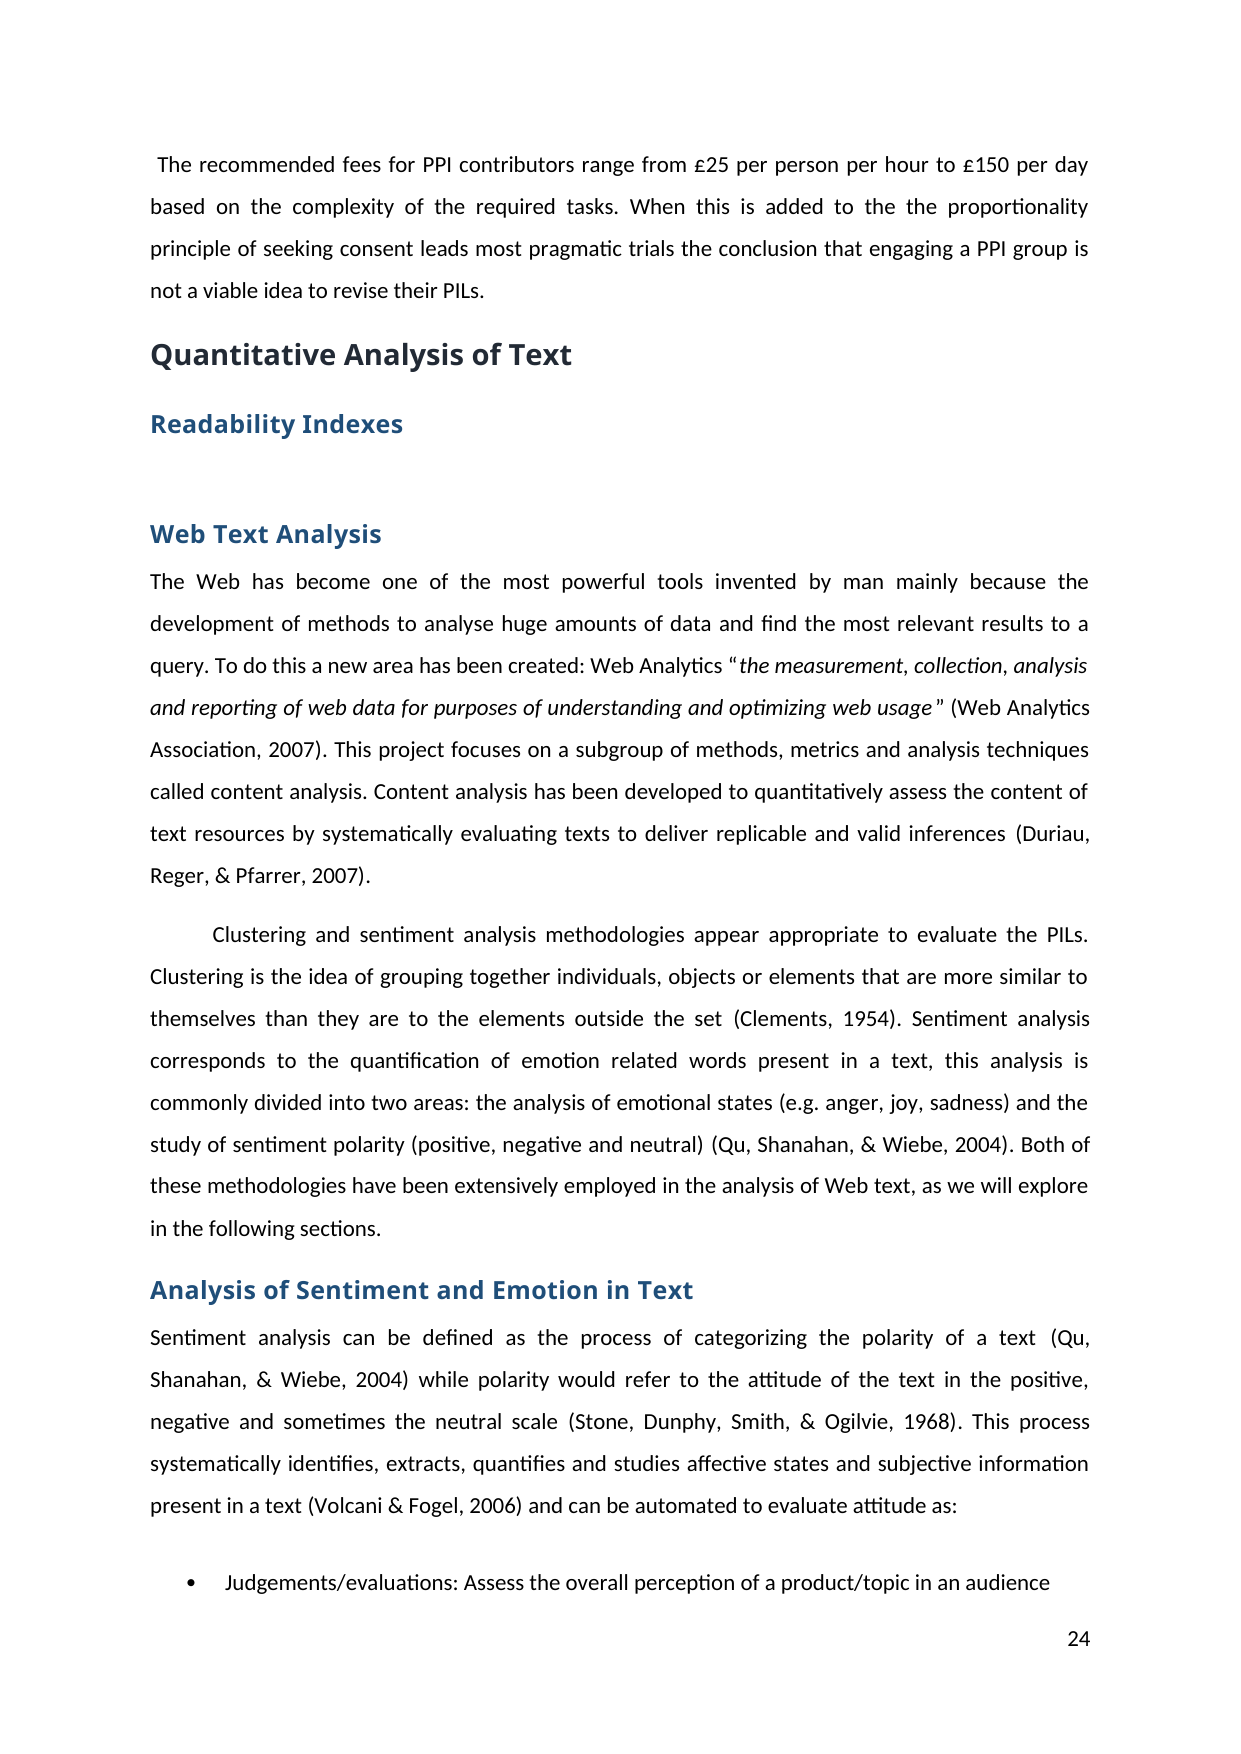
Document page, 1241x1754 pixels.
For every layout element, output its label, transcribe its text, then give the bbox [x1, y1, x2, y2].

text The recommended fees for PPI contributors range from £25 per person per hour to £150 per day based on the complexity of the required tasks. When this is added to the the proportionality principle of seeking consent leads most pragmatic trials the conclusion that engaging a PPI group is not a viable idea to revise their PILs. [150, 150, 1090, 304]
list Judgements/evaluations: Assess the overall perception of a product/topic in an audience [187, 1558, 1090, 1596]
subtitle Quantitative Analysis of Text [150, 334, 1090, 374]
text Clustering and sentiment analysis methodologies appear appropriate to evaluate the PILs. Clustering is the idea of grouping together individuals, objects or elements that are more similar to themselves than they are to the elements outside the set . Sentiment analysis corresponds to the quantification of emotion related words present in a text, this analysis is commonly divided into two areas: the analysis of emotional states (e.g. anger, joy, sadness) and the study of sentiment polarity (positive, negative and neutral). Both of these methodologies have been extensively employed in the analysis of Web text, as we will explore in the following sections. [150, 920, 1090, 1242]
subtitle Web Text Analysis [150, 516, 1090, 550]
subtitle Analysis of Sentiment and Emotion in Text [150, 1272, 1090, 1306]
subtitle Readability Indexes [150, 407, 1090, 441]
text The Web has become one of the most powerful tools invented by man mainly because the development of methods to analyse huge amounts of data and find the most relevant results to a query. To do this a new area has been created: Web Analytics “the measurement, collection, analysis and reporting of web data for purposes of understanding and optimizing web usage” . This project focuses on a subgroup of methods, metrics and analysis techniques called content analysis. Content analysis has been developed to quantitatively assess the content of text resources by systematically evaluating texts to deliver replicable and valid inferences . [150, 567, 1090, 889]
text Sentiment analysis can be defined as the process of categorizing the polarity of a text while polarity would refer to the attitude of the text in the positive, negative and sometimes the neutral scale . This process systematically identifies, extracts, quantifies and studies affective states and subjective information present in a text and can be automated to evaluate attitude as: [150, 1323, 1090, 1519]
